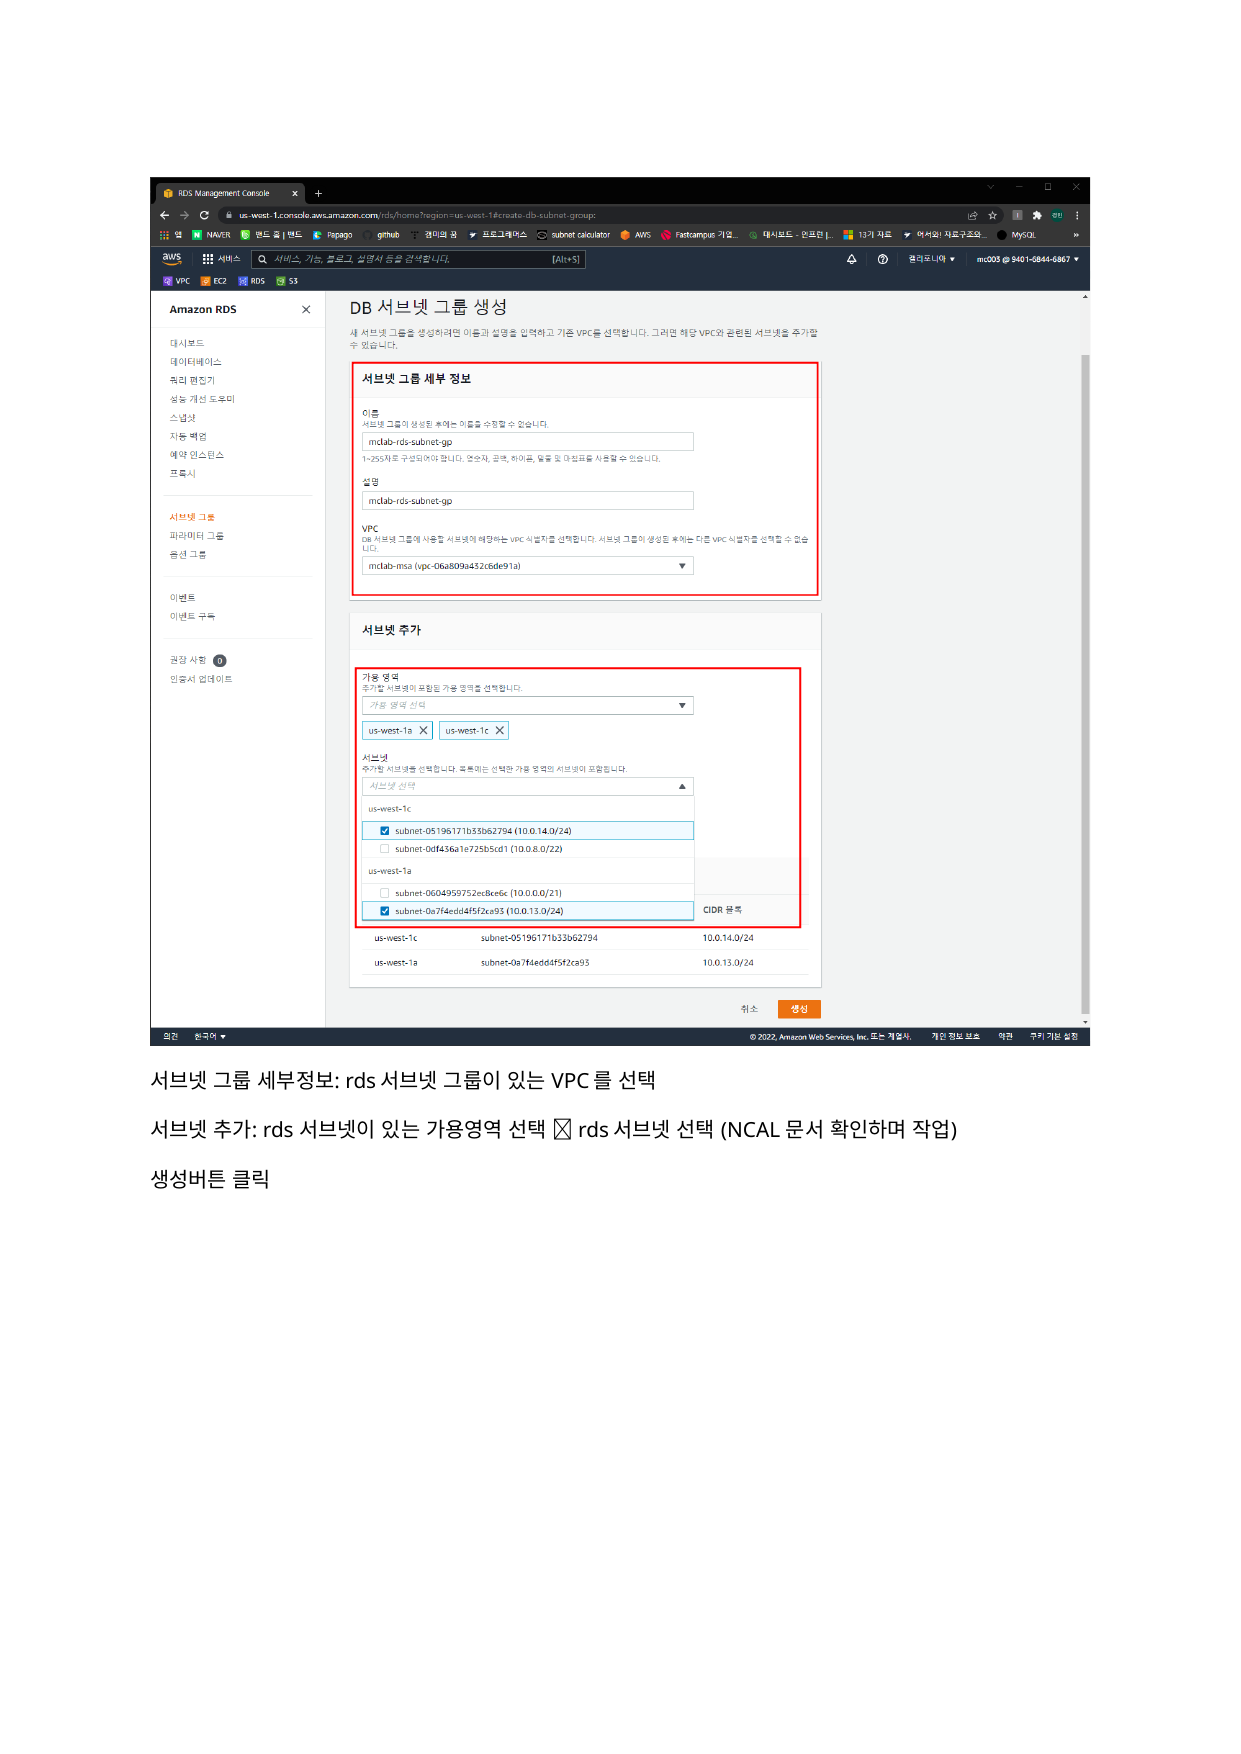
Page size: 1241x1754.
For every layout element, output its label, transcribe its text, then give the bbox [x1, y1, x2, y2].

text 서브넷 추가: rds 서브넷이 있는 가용영역 선택 rds서브넷 선택 (NCAL 문서 확인하며 작업) [150, 1114, 1090, 1144]
text 서브넷 그룹 세부정보: rds서브넷 그룹이 있는 VPC를 선택 [150, 1064, 1090, 1094]
picture [150, 177, 1091, 1046]
text 생성버튼 클릭 [150, 1163, 1090, 1193]
